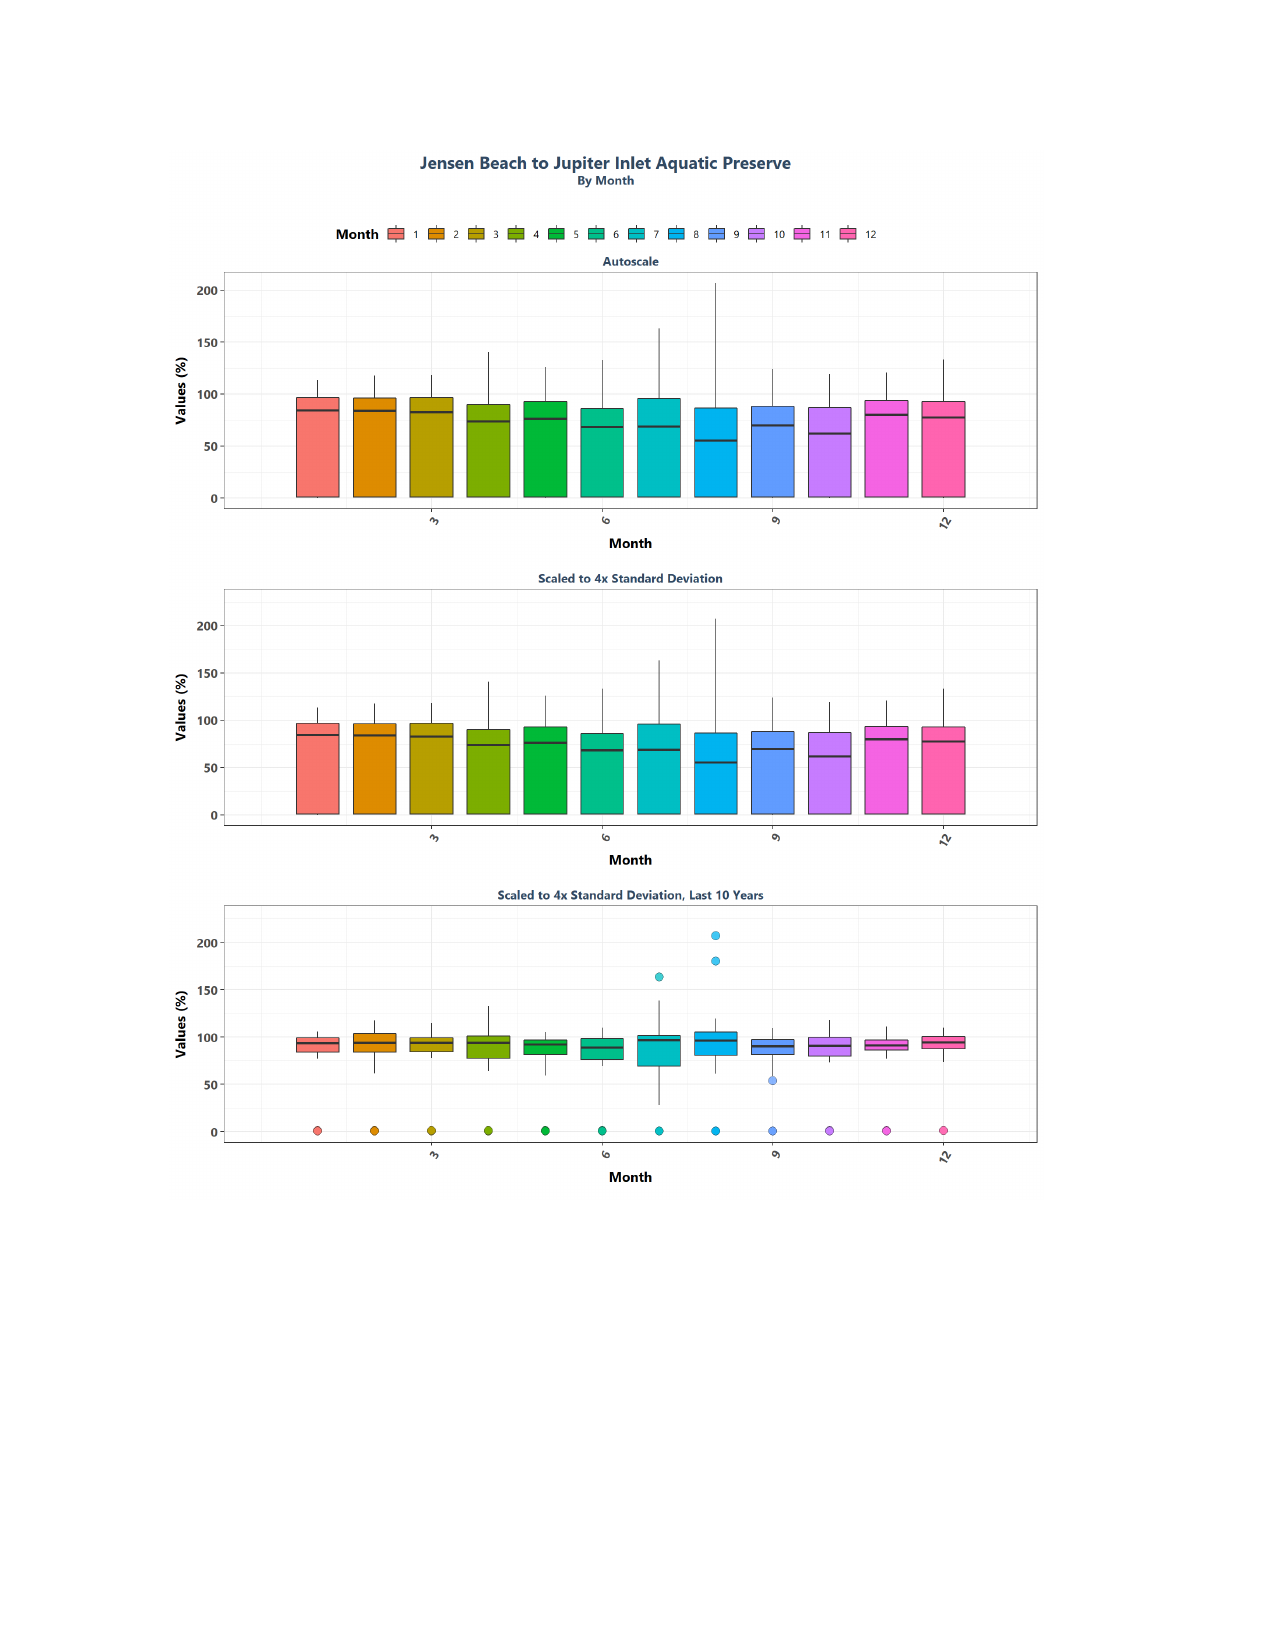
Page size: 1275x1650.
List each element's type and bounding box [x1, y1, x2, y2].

picture [168, 150, 1044, 1200]
